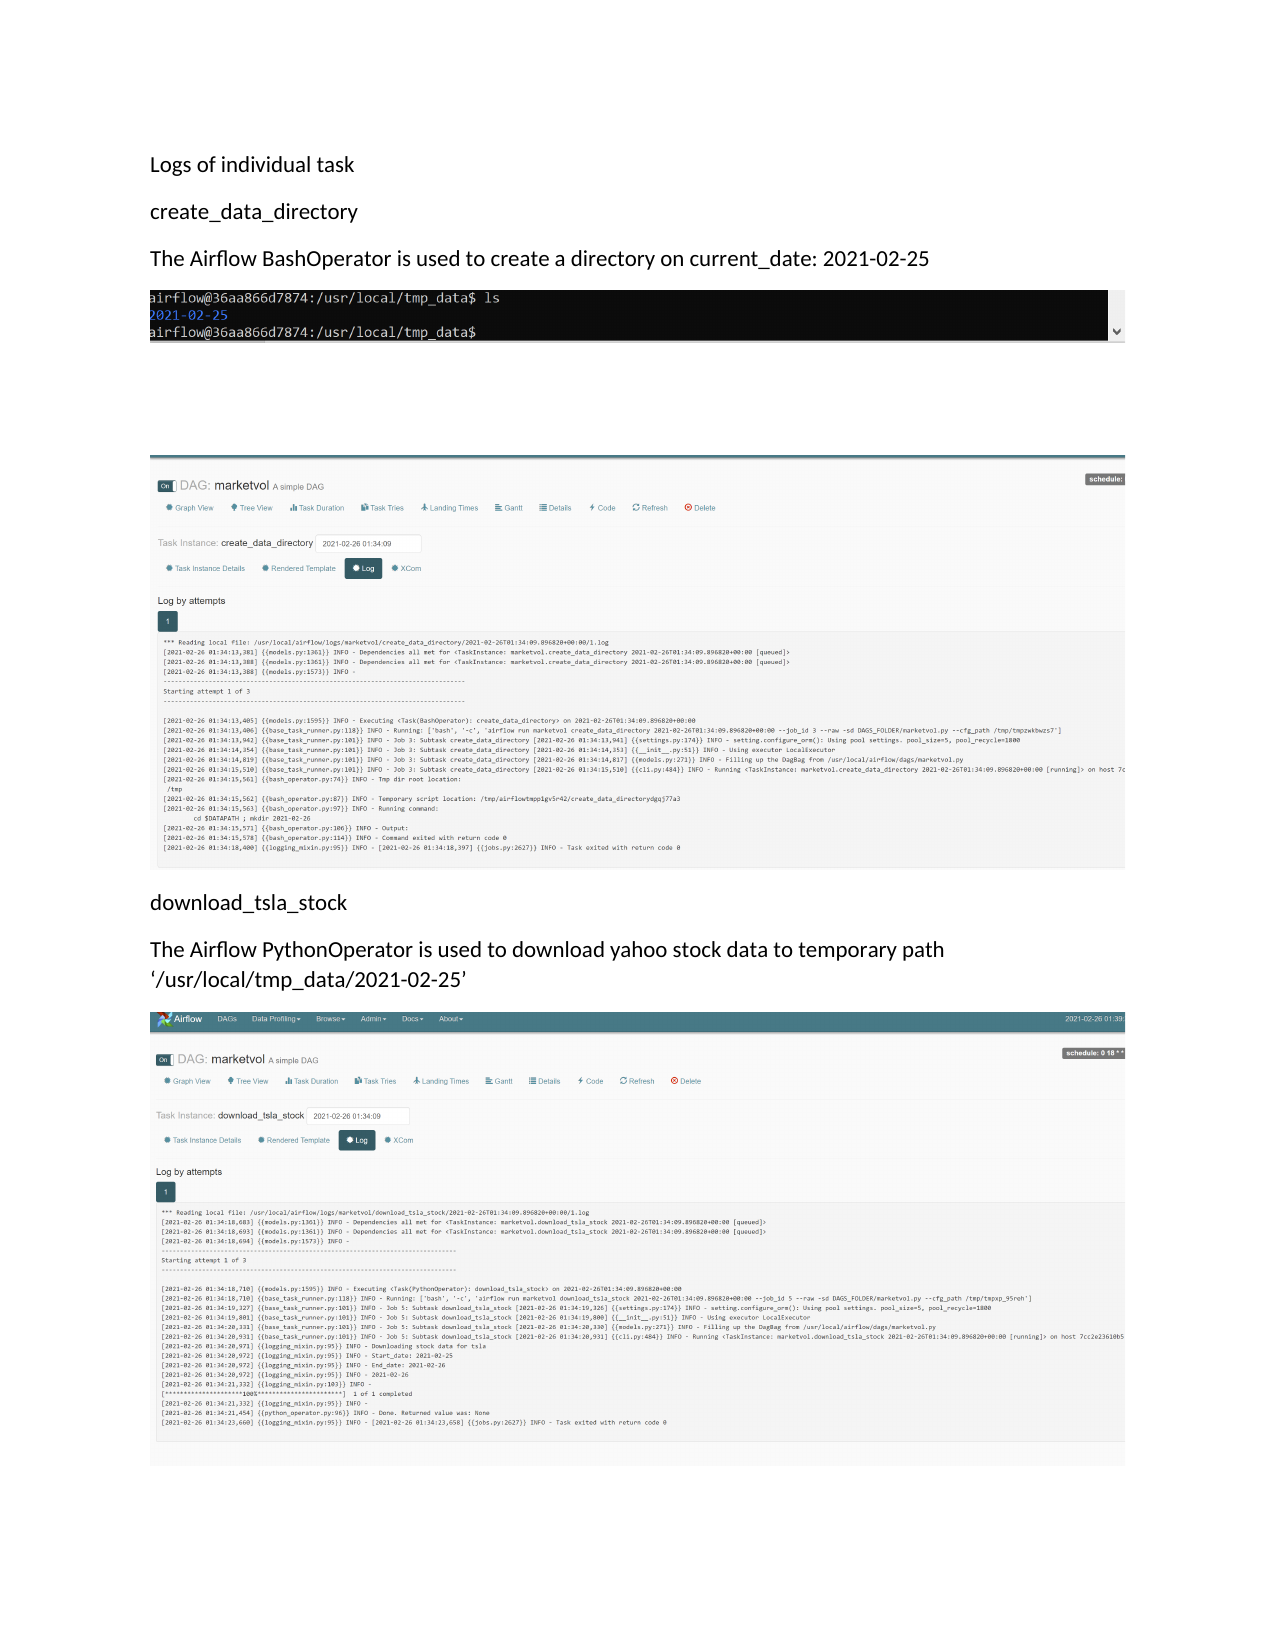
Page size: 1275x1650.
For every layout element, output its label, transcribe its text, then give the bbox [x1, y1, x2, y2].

text create_data_directory [150, 197, 1125, 225]
picture [150, 455, 1125, 870]
text The Airflow BashOperator is used to create a directory on current_date: 2021-02-25 [150, 244, 1125, 272]
text The Airflow PythonOperator is used to download yahoo stock data to temporary path ‘/usr/local/tmp_data/2021-02-25’ [150, 935, 1125, 993]
text download_tsla_stock [150, 888, 1125, 916]
picture [150, 1012, 1125, 1466]
picture [150, 290, 1125, 343]
text Logs of individual task [150, 150, 1125, 178]
